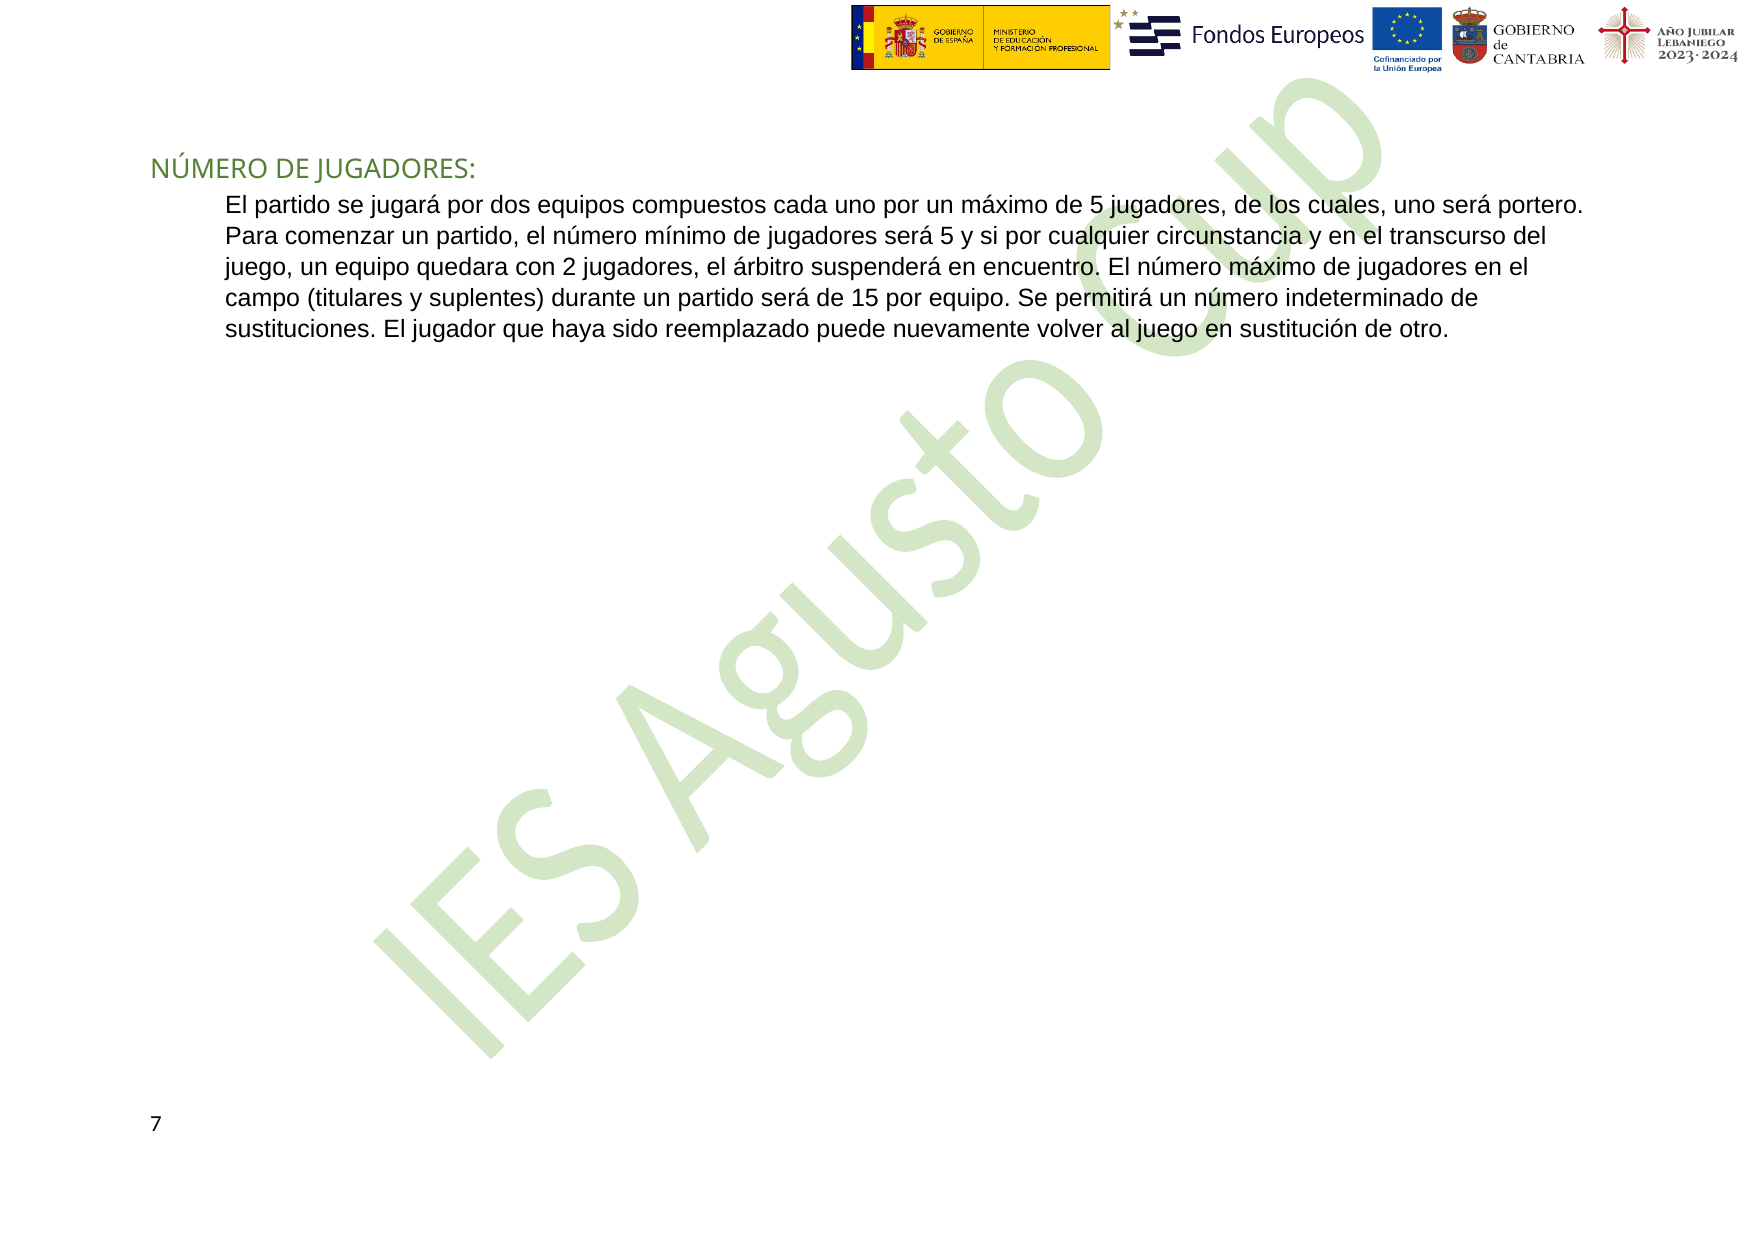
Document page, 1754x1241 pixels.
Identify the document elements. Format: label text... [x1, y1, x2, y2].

picture [1452, 6, 1738, 64]
list El partido se jugará por dos equipos compuestos cada uno por un máximo de 5 jugadores, de los cuales, uno será portero. Para comenzar un partido, el número mínimo de jugadores será 5 y si por cualquier circunstancia y en el transcurso del juego, un equipo quedara con 2 jugadores, el árbitro suspenderá en encuentro. El número máximo de jugadores en el campo (titulares y suplentes) durante un partido será de 15 por equipo. Se permitirá un número indeterminado de sustituciones. El jugador que haya sido reemplazado puede nuevamente volver al juego en sustitución de otro. [225, 190, 1604, 343]
picture [851, 0, 1450, 79]
subtitle NÚMERO DE JUGADORES: [150, 150, 1604, 187]
